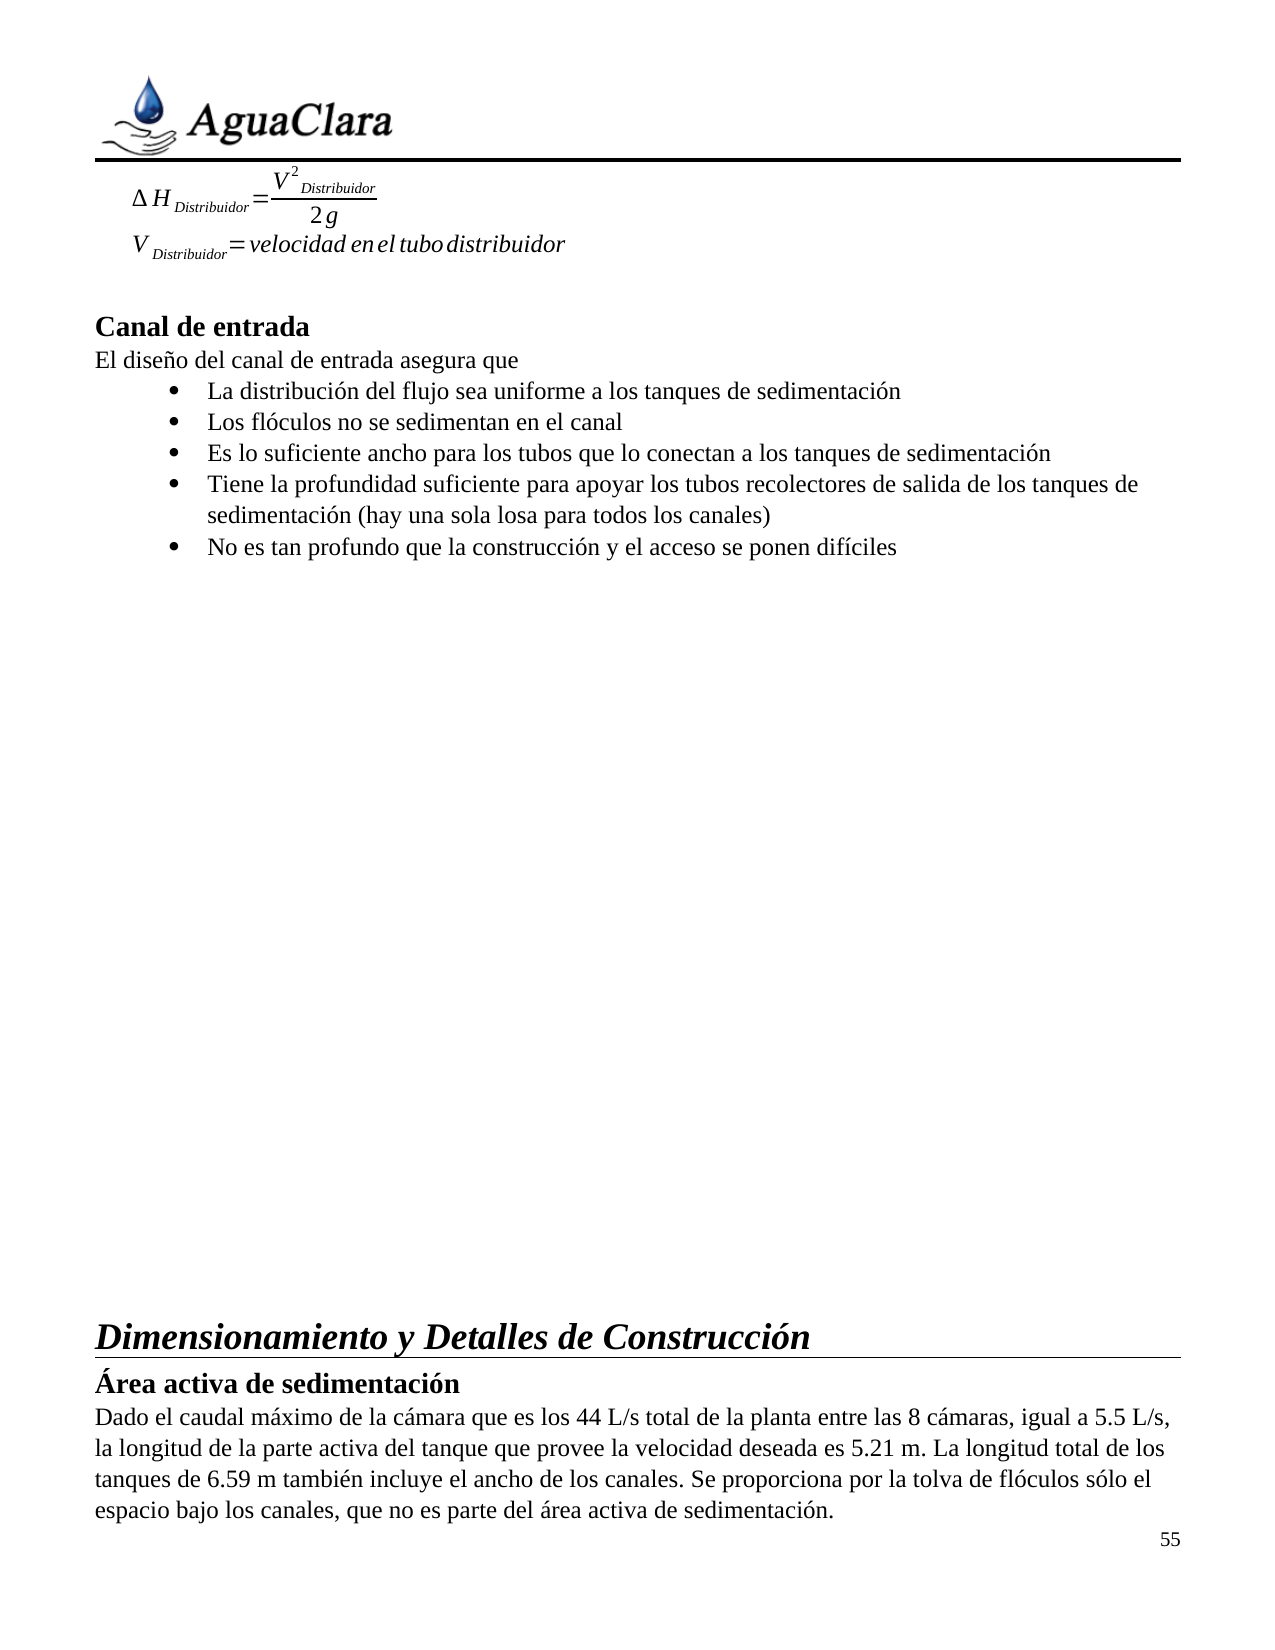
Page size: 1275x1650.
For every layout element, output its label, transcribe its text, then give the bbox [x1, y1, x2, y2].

list No es tan profundo que la construcción y el acceso se ponen difíciles [169, 532, 1181, 560]
list La distribución del flujo sea uniforme a los tanques de sedimentación [169, 376, 1181, 405]
picture [94, 75, 412, 158]
list Es lo suficiente ancho para los tubos que lo conectan a los tanques de sedimentación [169, 438, 1181, 467]
list Tiene la profundidad suficiente para apoyar los tubos recolectores de salida de los tanques de sedimentación (hay una sola losa para todos los canales) [169, 469, 1181, 529]
subtitle Área activa de sedimentación [94, 1366, 1181, 1399]
text El diseño del canal de entrada asegura que [94, 345, 1181, 374]
text Dado el caudal máximo de la cámara que es los 44 L/s total de la planta entre las 8 cámaras, igual a 5.5 L/s, la longitud de la parte activa del tanque que provee la velocidad deseada es 5.21 m. La longitud total de los tanques de 6.59 m también incluye el ancho de los canales. Se proporciona por la tolva de flóculos sólo el espacio bajo los canales, que no es parte del área activa de sedimentación. [94, 1402, 1181, 1524]
list Los flóculos no se sedimentan en el canal [169, 407, 1181, 436]
subtitle Canal de entrada [94, 309, 1181, 343]
subtitle Dimensionamiento y Detalles de Construcción [94, 1314, 1181, 1358]
